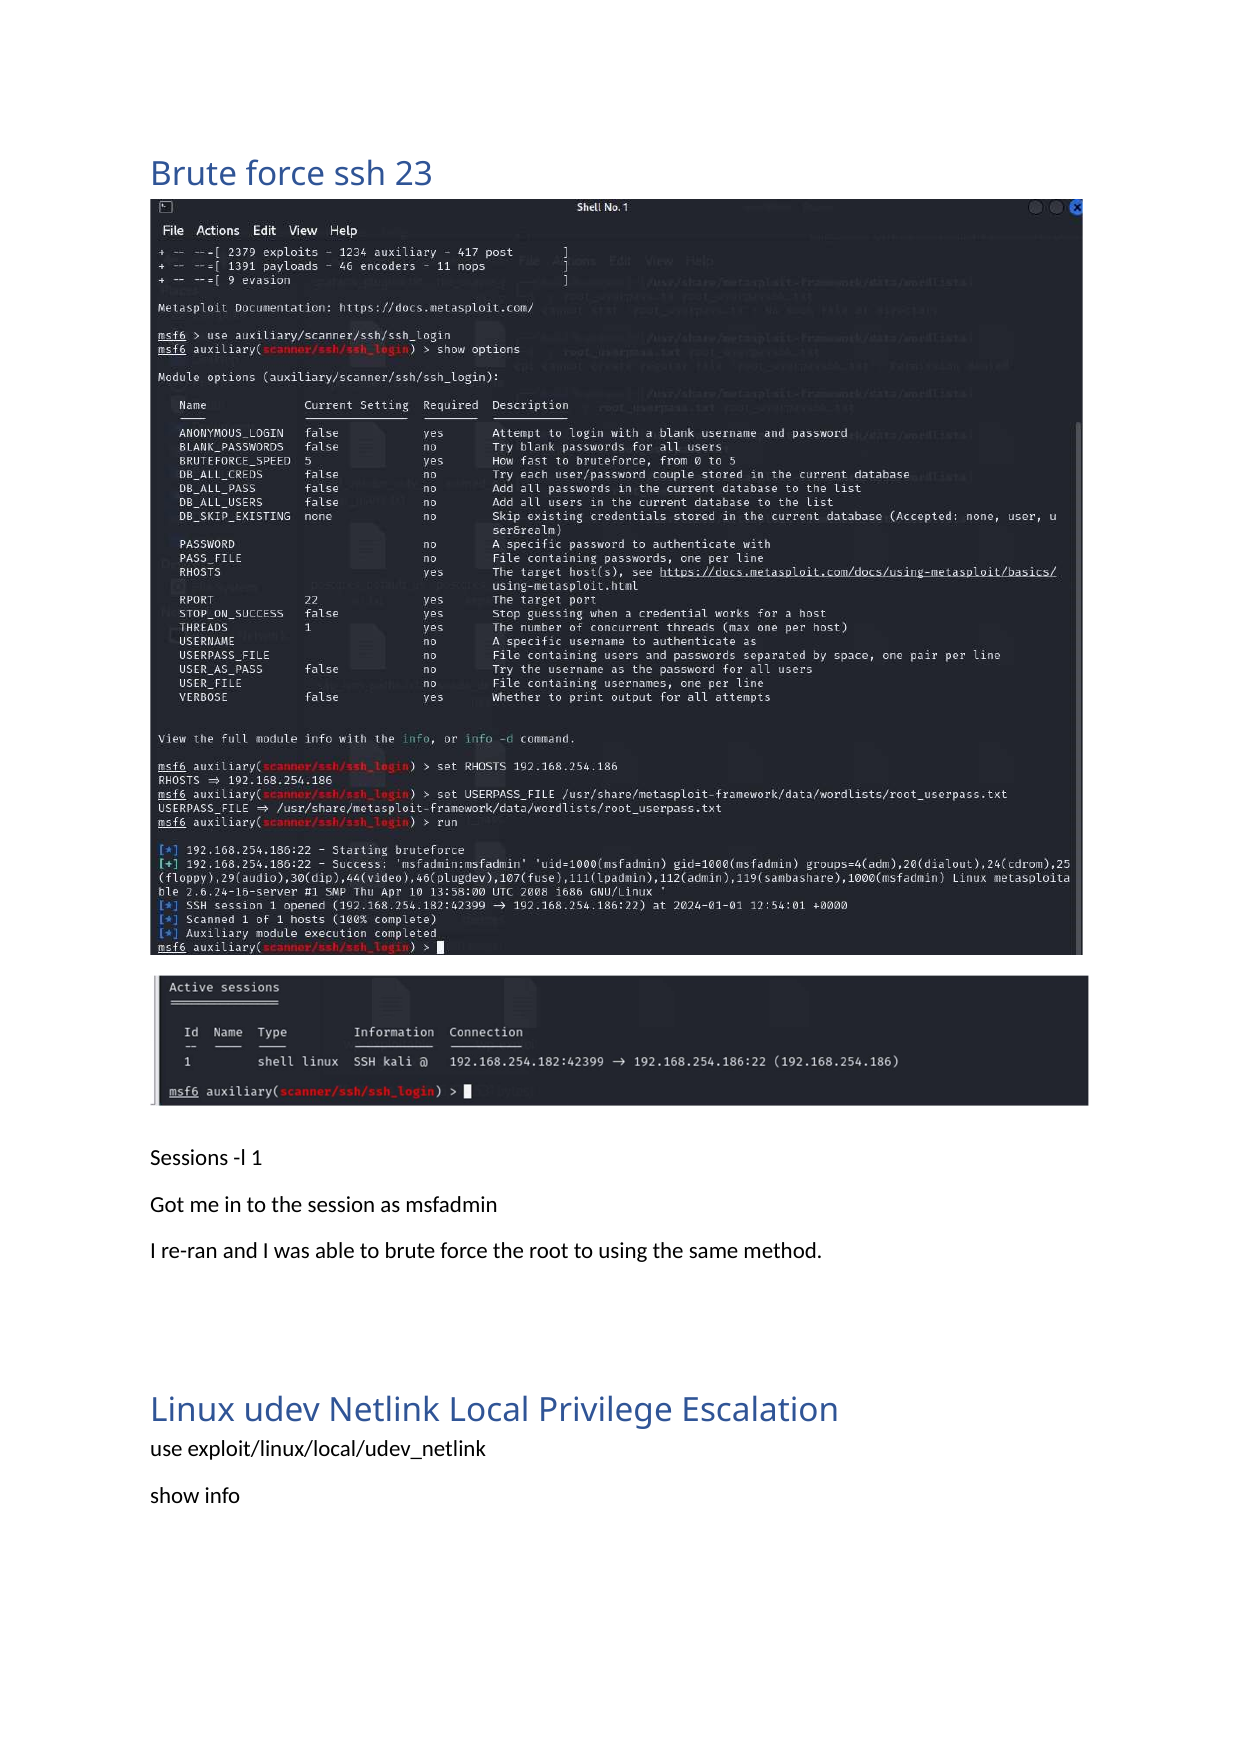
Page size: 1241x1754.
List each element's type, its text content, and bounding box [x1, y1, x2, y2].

text show info [150, 1481, 1090, 1509]
subtitle Brute force ssh 23 [150, 150, 1090, 195]
text use exploit/linux/local/udev_netlink [150, 1434, 1090, 1462]
text Got me in to the session as msfadmin [150, 1190, 1090, 1218]
subtitle Linux udev Netlink Local Privilege Escalation [150, 1386, 1090, 1431]
text I re-ran and I was able to brute force the root to using the same method. [150, 1237, 1090, 1264]
text Sessions -l 1 [150, 1143, 1090, 1171]
